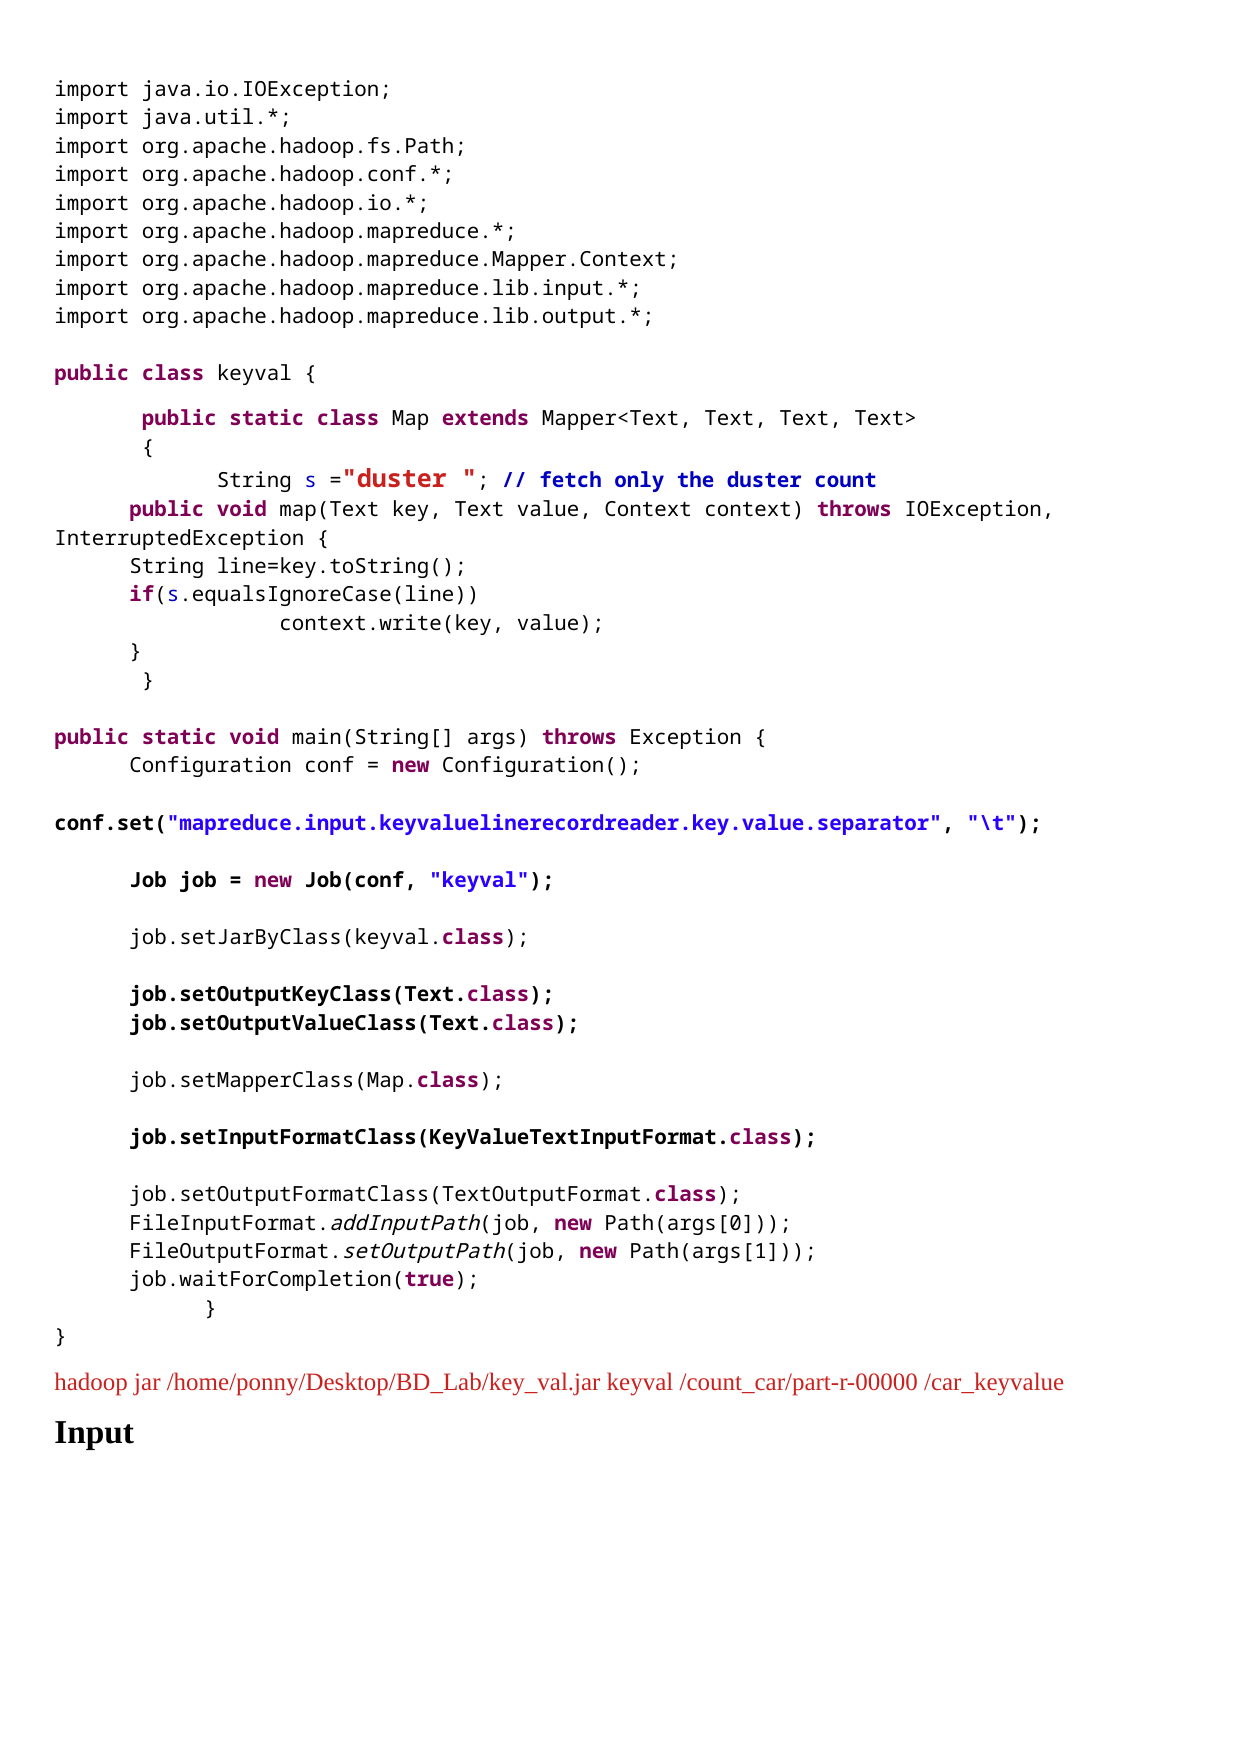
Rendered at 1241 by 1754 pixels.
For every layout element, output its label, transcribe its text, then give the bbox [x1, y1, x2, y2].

text context.write(key, value); [54, 608, 1194, 636]
text } [54, 665, 1194, 693]
text job.setOutputFormatClass(TextOutputFormat.class); [54, 1179, 1194, 1208]
text } [54, 1293, 1194, 1321]
text Job job = new Job(conf, "keyval"); [54, 865, 1194, 893]
text import org.apache.hadoop.mapreduce.Mapper.Context; [54, 244, 1194, 273]
text job.waitForCompletion(true); [54, 1264, 1194, 1293]
text job.setOutputValueClass(Text.class); [54, 1008, 1194, 1036]
text if(s.equalsIgnoreCase(line)) [54, 579, 1194, 608]
text } [54, 636, 1194, 665]
text import org.apache.hadoop.conf.*; [54, 159, 1194, 188]
text import org.apache.hadoop.mapreduce.*; [54, 216, 1194, 244]
text import java.io.IOException; [54, 74, 1194, 102]
text conf.set("mapreduce.input.keyvaluelinerecordreader.key.value.separator", "\t"); [54, 808, 1194, 836]
text FileInputFormat.addInputPath(job, new Path(args[0])); [54, 1208, 1194, 1236]
text import java.util.*; [54, 102, 1194, 131]
text Input [54, 1412, 1194, 1450]
text import org.apache.hadoop.mapreduce.lib.output.*; [54, 301, 1194, 330]
text import org.apache.hadoop.io.*; [54, 188, 1194, 216]
text public static class Map extends Mapper<Text, Text, Text, Text> [54, 403, 1194, 432]
text Configuration conf = new Configuration(); [54, 751, 1194, 779]
text String s ="duster "; // fetch only the duster count [54, 460, 1194, 494]
text import org.apache.hadoop.mapreduce.lib.input.*; [54, 273, 1194, 301]
text job.setMapperClass(Map.class); [54, 1065, 1194, 1093]
text } [54, 1321, 1194, 1350]
text public static void main(String[] args) throws Exception { [54, 722, 1194, 751]
text hadoop jar /home/ponny/Desktop/BD_Lab/key_val.jar keyval /count_car/part-r-00000 /car_keyvalue [54, 1367, 1194, 1395]
text FileOutputFormat.setOutputPath(job, new Path(args[1])); [54, 1236, 1194, 1264]
text job.setJarByClass(keyval.class); [54, 922, 1194, 951]
text public void map(Text key, Text value, Context context) throws IOException, InterruptedException { [54, 494, 1194, 551]
text import org.apache.hadoop.fs.Path; [54, 131, 1194, 159]
text job.setOutputKeyClass(Text.class); [54, 979, 1194, 1008]
text public class keyval { [54, 358, 1194, 387]
text job.setInputFormatClass(KeyValueTextInputFormat.class); [54, 1122, 1194, 1151]
text String line=key.toString(); [54, 551, 1194, 579]
text { [54, 432, 1194, 460]
